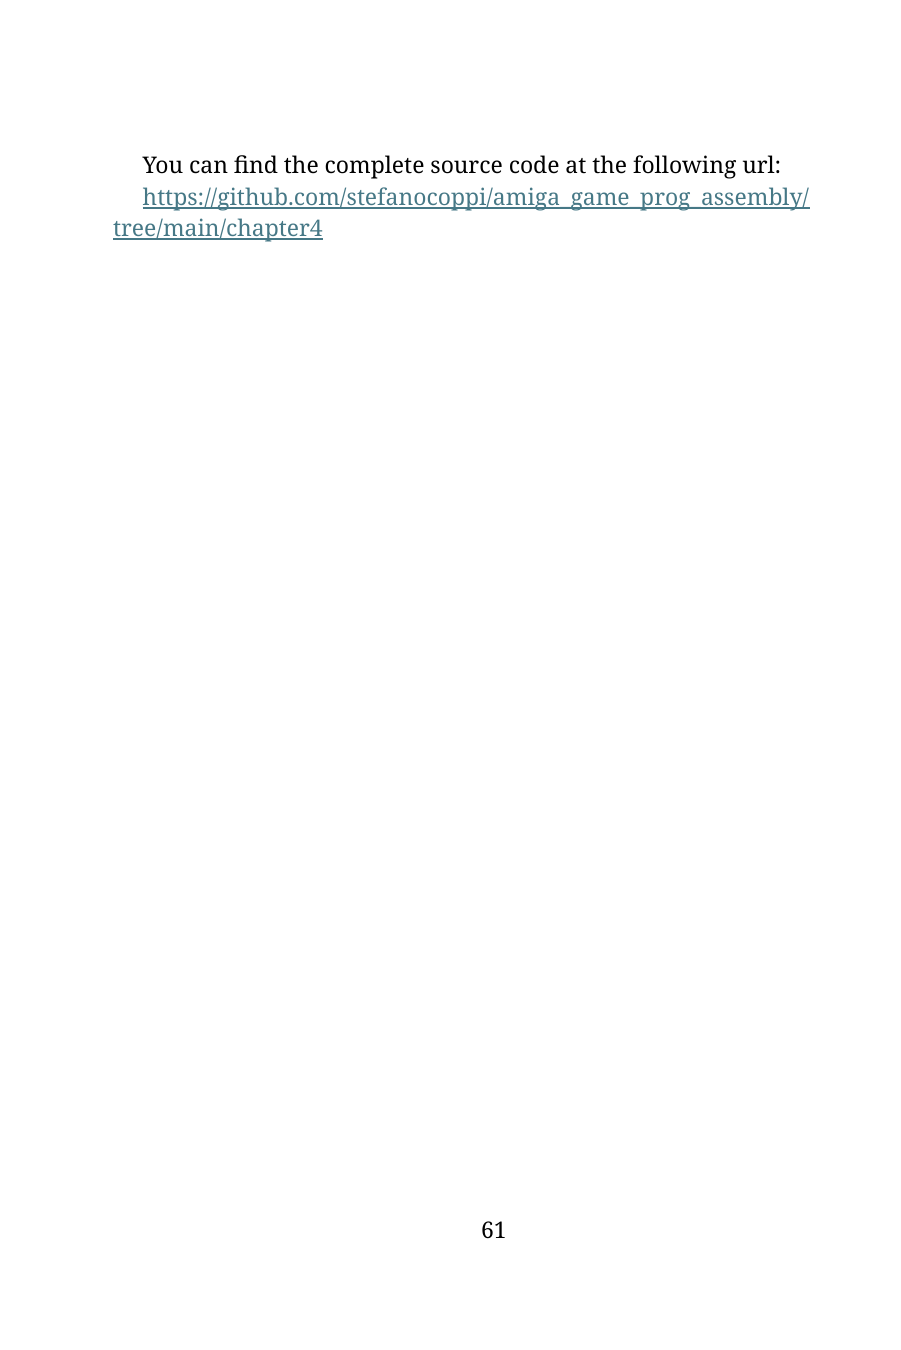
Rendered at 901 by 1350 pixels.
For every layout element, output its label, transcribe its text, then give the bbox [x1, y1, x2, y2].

text https://github.com/stefanocoppi/amiga_game_prog_assembly/tree/main/chapter4 [113, 181, 844, 243]
text You can find the complete source code at the following url: [113, 149, 844, 181]
